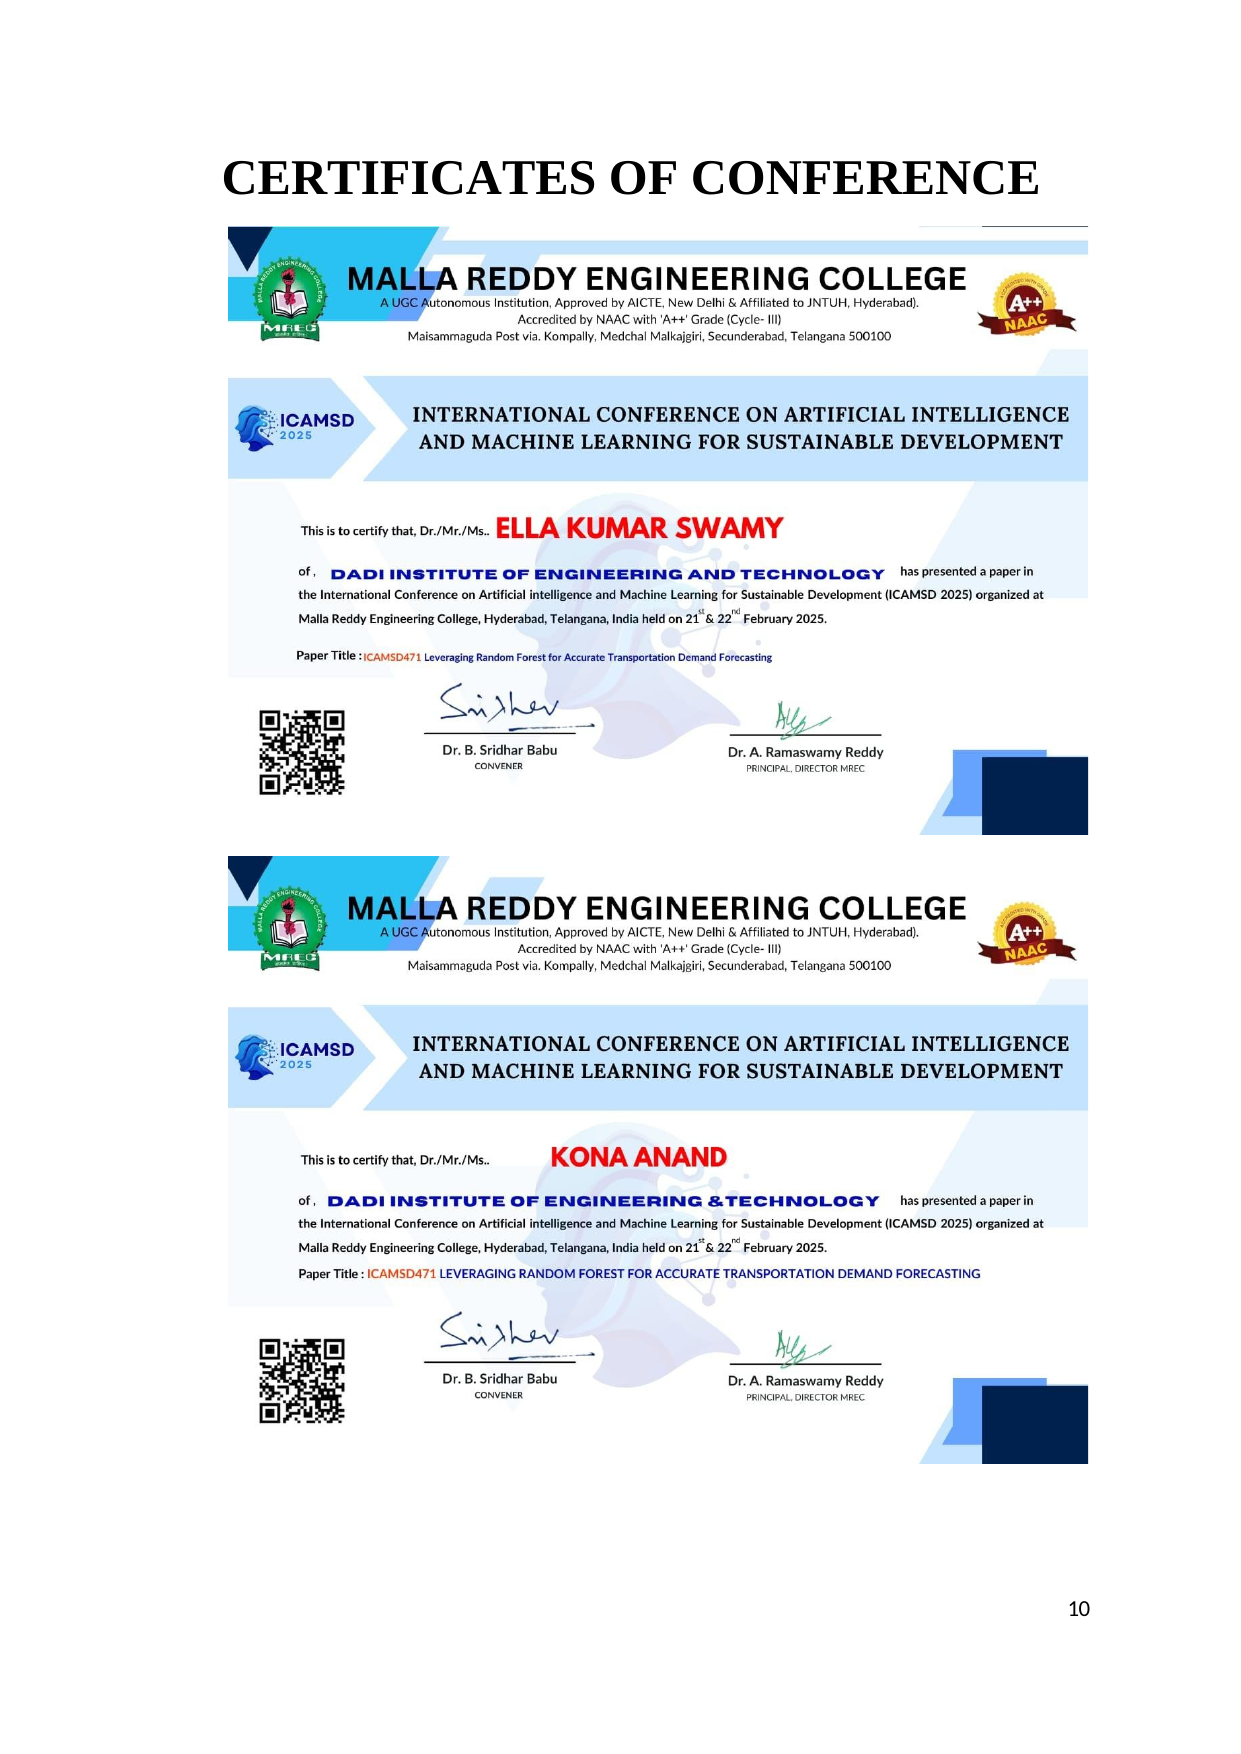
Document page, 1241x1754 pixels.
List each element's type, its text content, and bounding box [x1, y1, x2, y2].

picture [228, 856, 1089, 1464]
picture [228, 226, 1089, 835]
text CERTIFICATES OF CONFERENCE [88, 148, 1174, 205]
